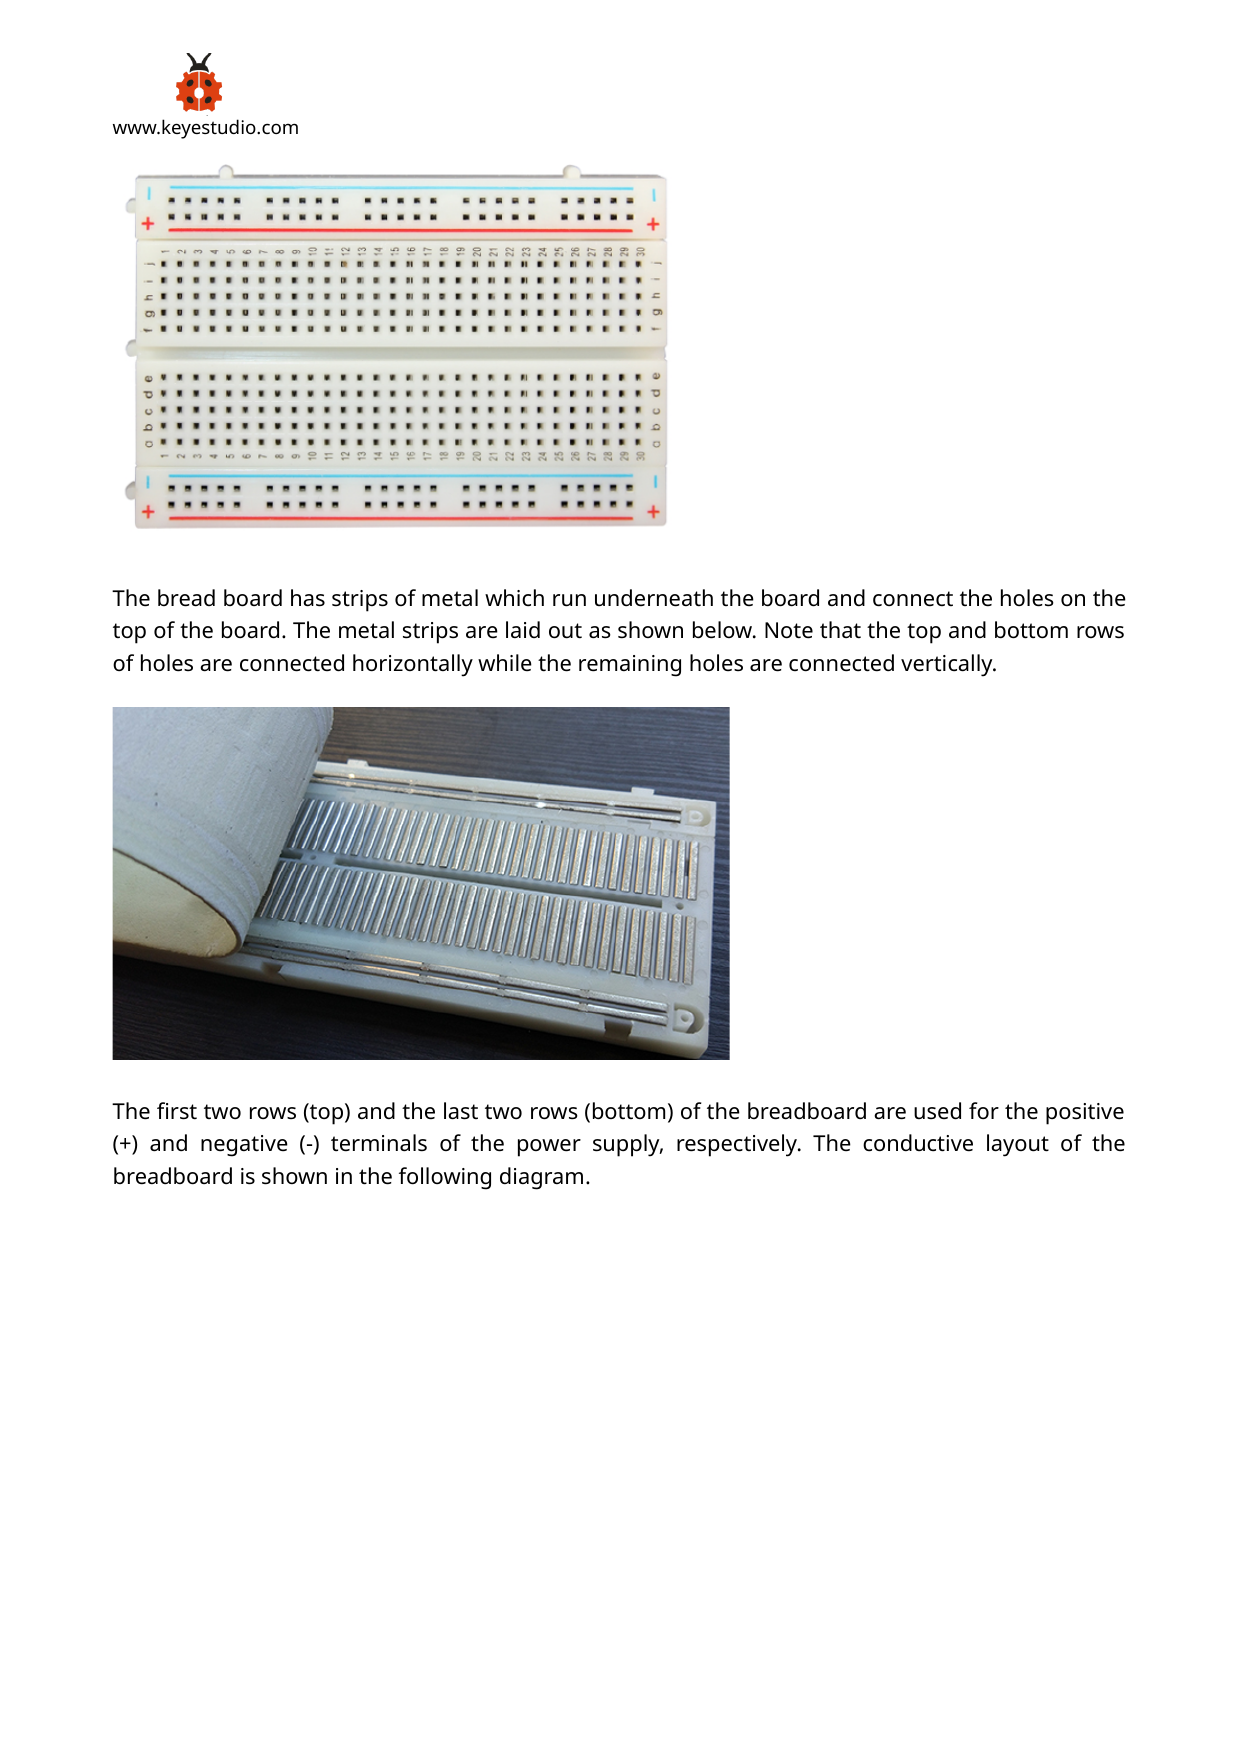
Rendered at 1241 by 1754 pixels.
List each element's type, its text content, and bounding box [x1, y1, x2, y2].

picture [112, 707, 730, 1060]
text The first two rows (top) and the last two rows (bottom) of the breadboard are used for the positive (+) and negative (-) terminals of the power supply, respectively. The conductive layout of the breadboard is shown in the following diagram. [112, 1094, 1128, 1192]
text The bread board has strips of metal which run underneath the board and connect the holes on the top of the board. The metal strips are laid out as shown below. Note that the top and bottom rows of holes are connected horizontally while the remaining holes are connected vertically. [112, 581, 1128, 679]
picture [112, 162, 684, 534]
picture [164, 53, 241, 116]
